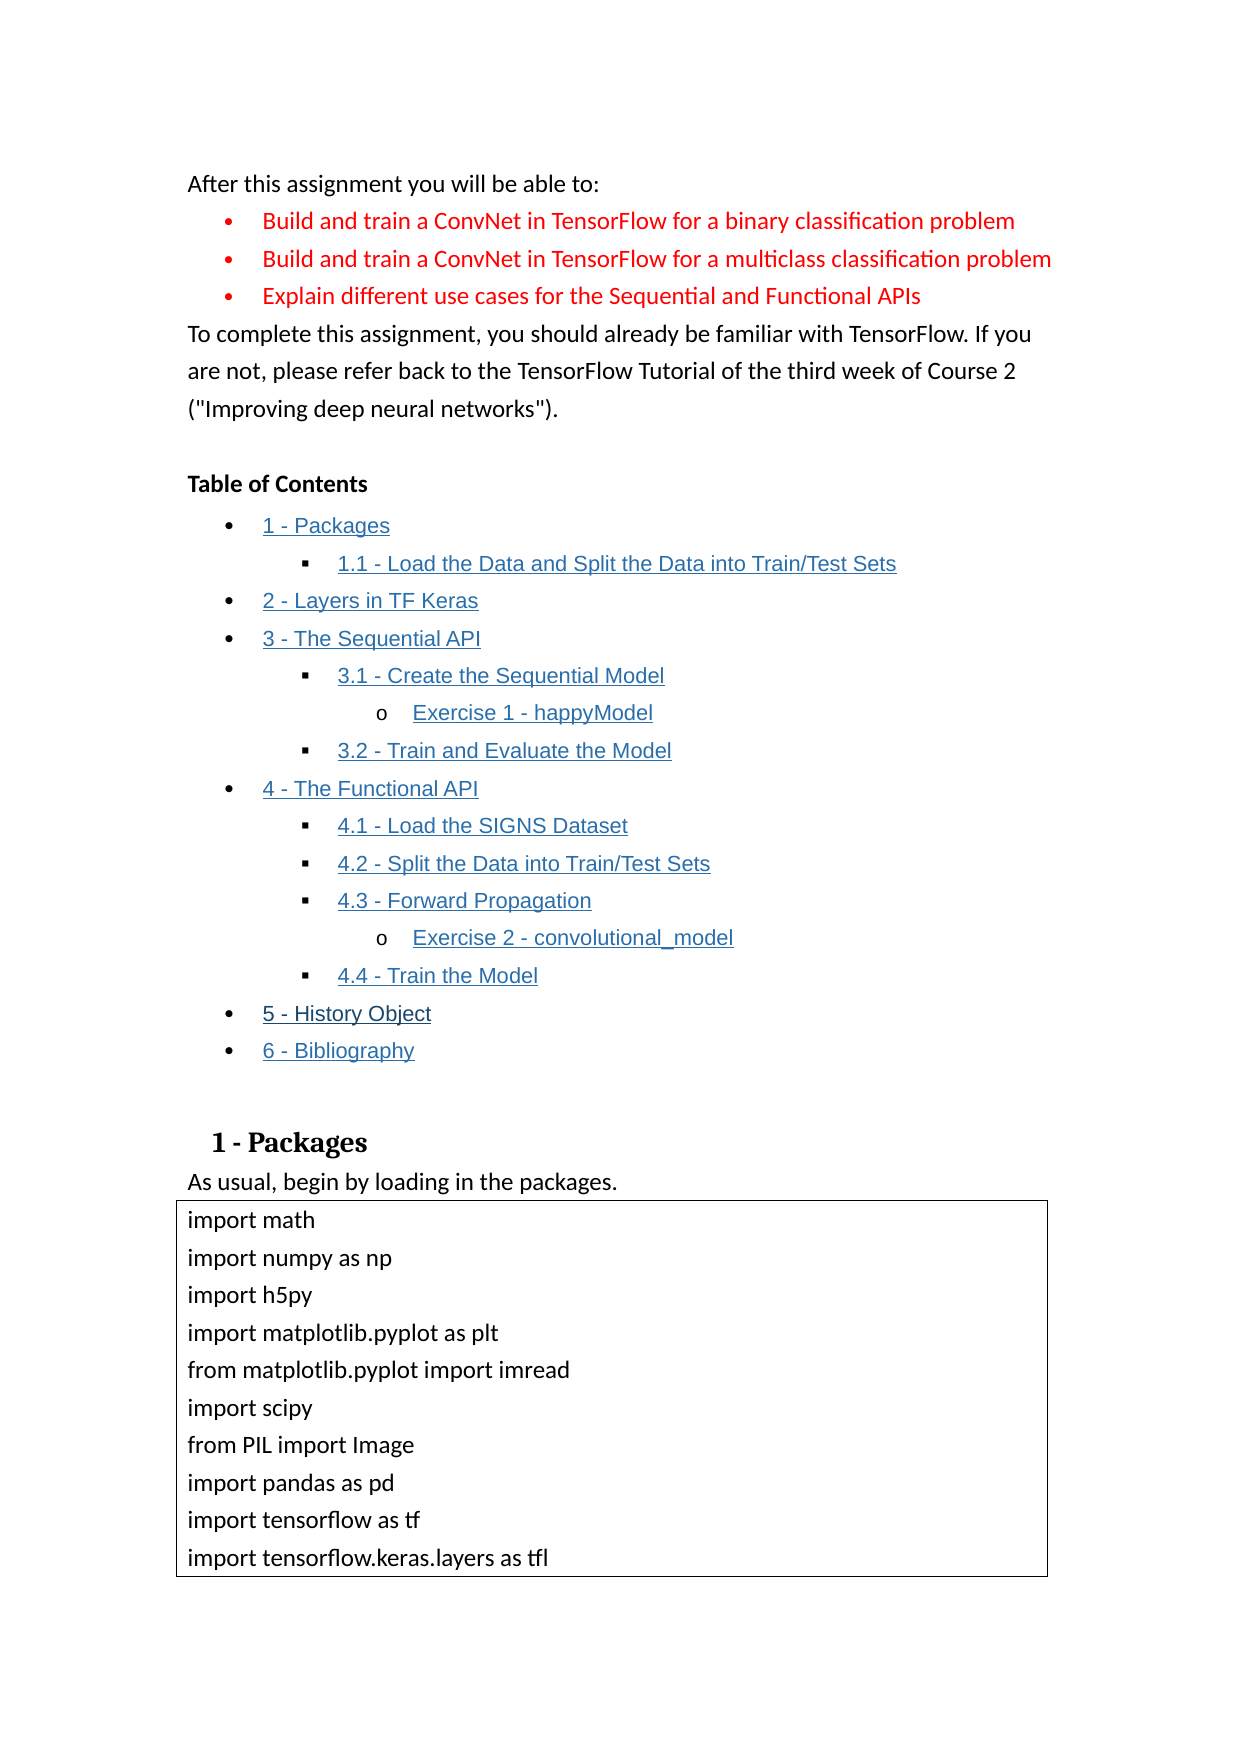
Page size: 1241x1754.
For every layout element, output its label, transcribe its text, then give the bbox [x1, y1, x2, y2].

text Table of Contents [187, 464, 1053, 502]
text After this assignment you will be able to: [187, 164, 1053, 202]
list 5 - History Object [225, 994, 1053, 1032]
list Build and train a ConvNet in TensorFlow for a multiclass classification problem [225, 239, 1053, 277]
list 1.1 - Load the Data and Split the Data into Train/Test Sets [300, 544, 1053, 582]
list 4.3 - Forward Propagation [300, 882, 1053, 919]
list 6 - Bibliography [225, 1032, 1053, 1069]
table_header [177, 1201, 1047, 1576]
subtitle 1 - Packages [212, 1125, 1053, 1162]
list 4.4 - Train the Model [300, 957, 1053, 994]
text To complete this assignment, you should already be familiar with TensorFlow. If you are not, please refer back to the TensorFlow Tutorial of the third week of Course 2 ("Improving deep neural networks"). [187, 314, 1053, 427]
list 4.1 - Load the SIGNS Dataset [300, 807, 1053, 844]
list Build and train a ConvNet in TensorFlow for a binary classification problem [225, 202, 1053, 239]
list 3 - The Sequential API [225, 619, 1053, 657]
text As usual, begin by loading in the packages. [187, 1162, 1053, 1200]
list 3.1 - Create the Sequential Model [300, 657, 1053, 694]
list Exercise 2 - convolutional_model [375, 919, 1053, 957]
list 4 - The Functional API [225, 769, 1053, 807]
list Explain different use cases for the Sequential and Functional APIs [225, 277, 1053, 314]
list 3.2 - Train and Evaluate the Model [300, 732, 1053, 769]
list Exercise 1 - happyModel [375, 694, 1053, 732]
list 4.2 - Split the Data into Train/Test Sets [300, 844, 1053, 882]
list 1 - Packages [225, 507, 1053, 544]
list 2 - Layers in TF Keras [225, 582, 1053, 619]
